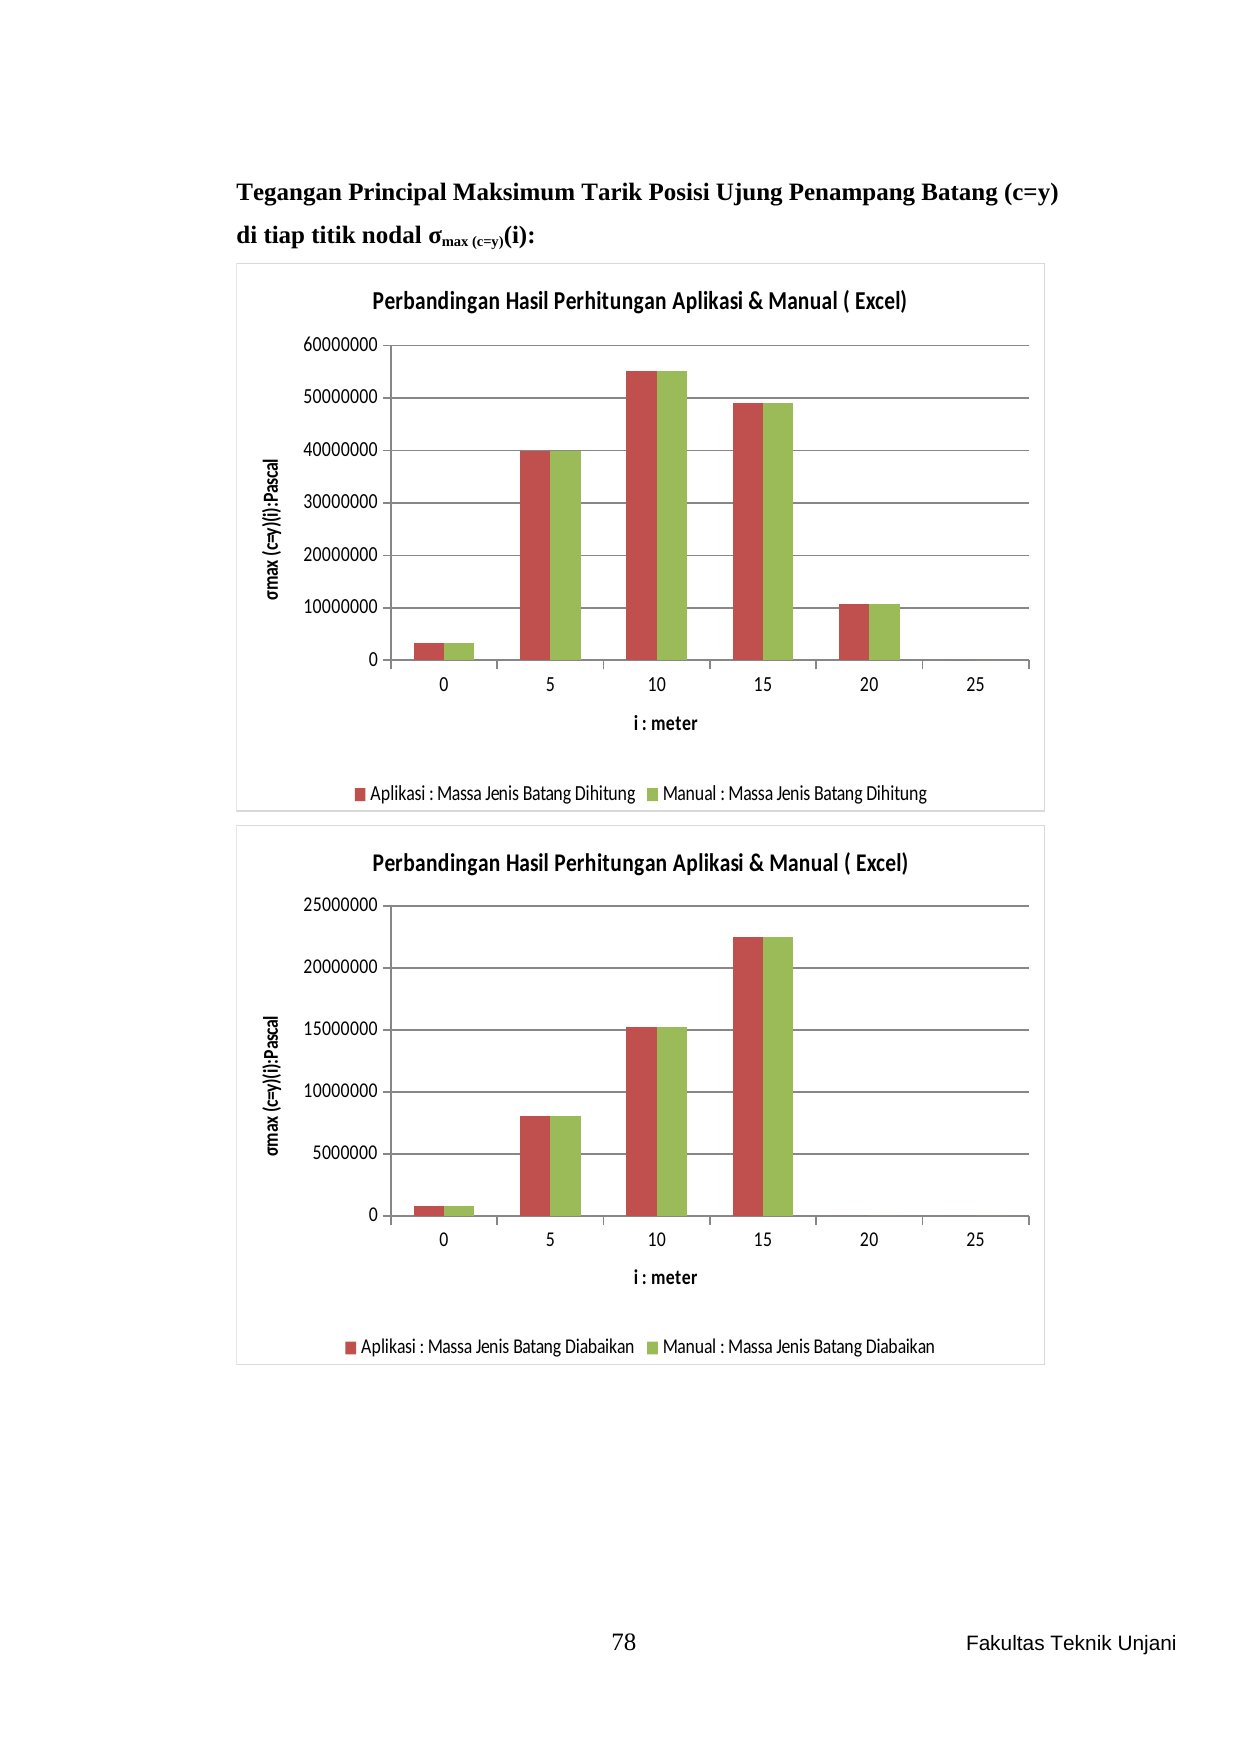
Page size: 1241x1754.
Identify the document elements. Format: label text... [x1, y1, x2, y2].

text Tegangan Principal Maksimum Tarik Posisi Ujung Penampang Batang (c=y) di tiap titik nodal σmax (c=y)(i): [236, 177, 1063, 249]
